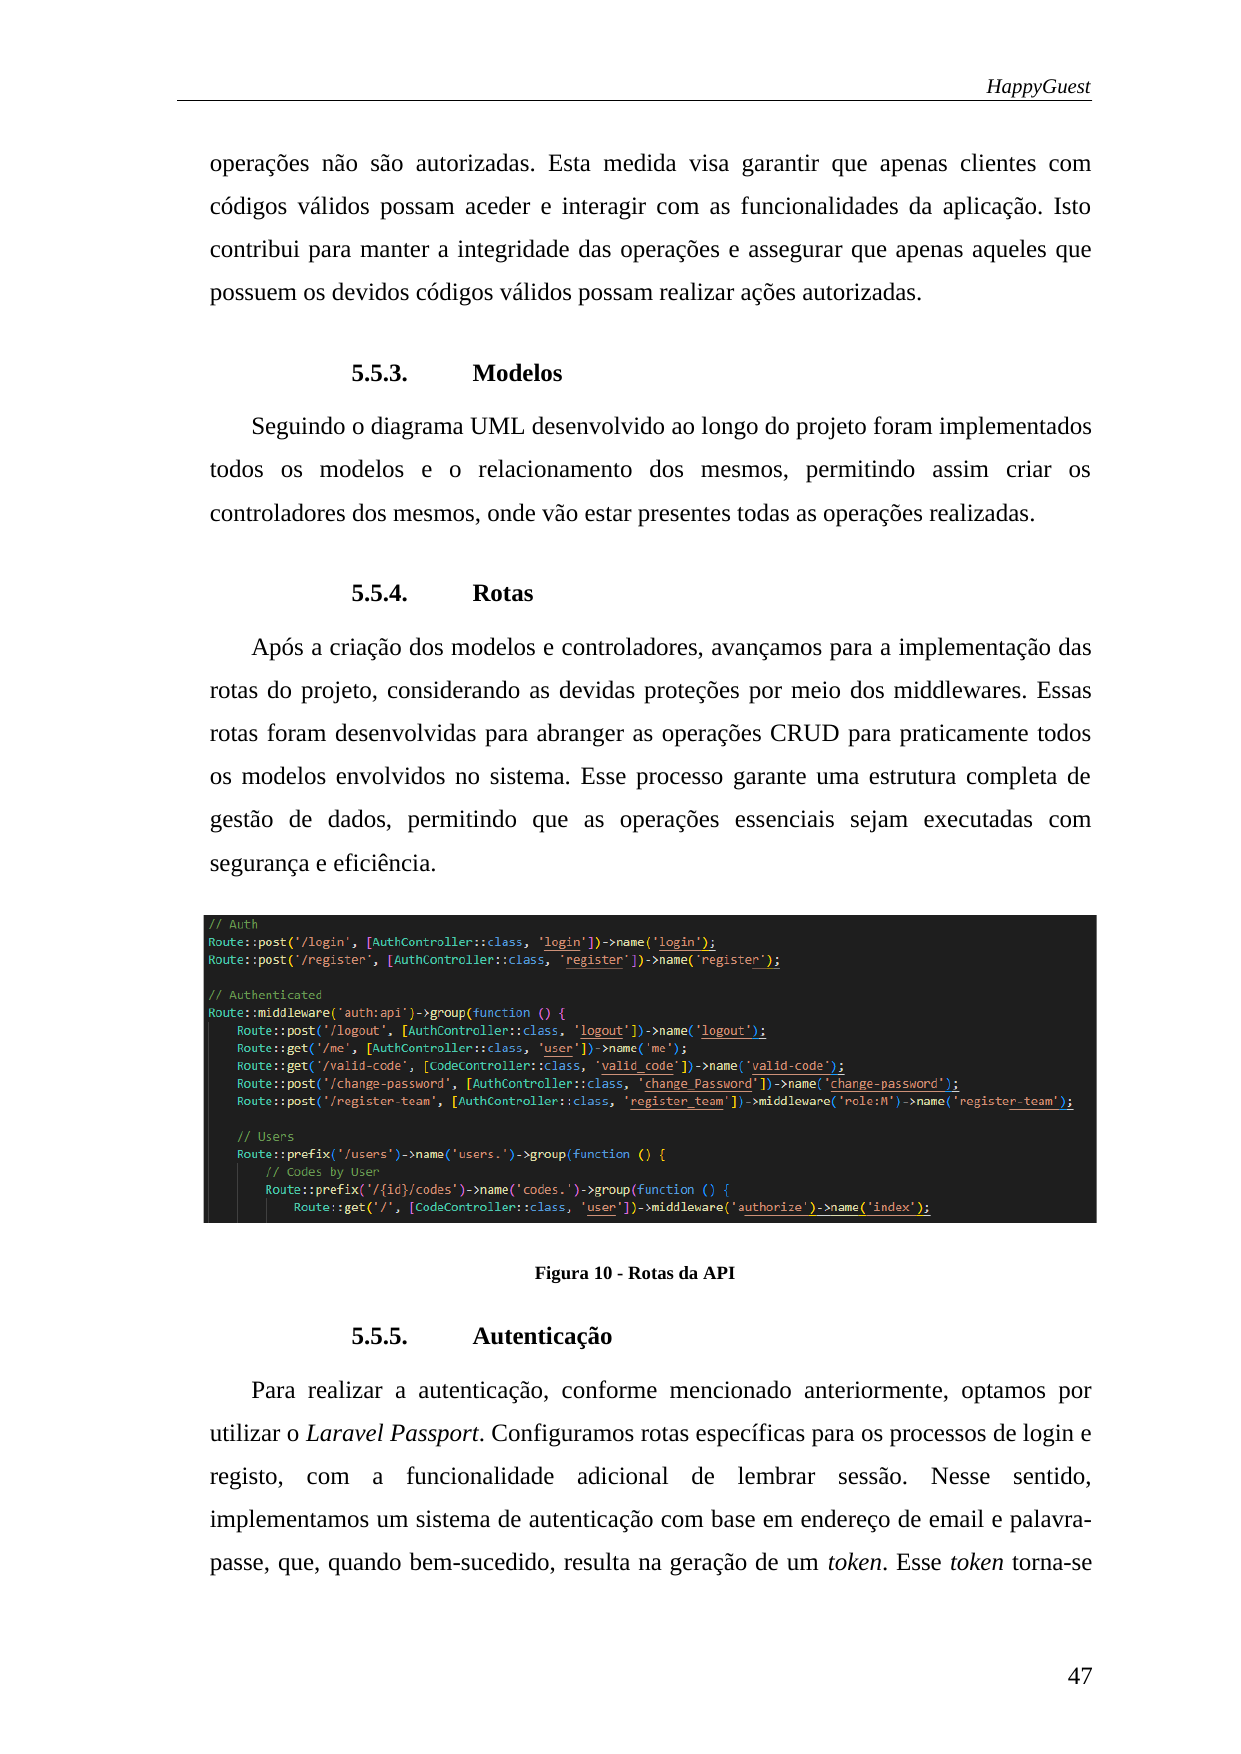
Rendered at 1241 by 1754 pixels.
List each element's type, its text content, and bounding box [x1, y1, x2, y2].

text Após a criação dos modelos e controladores, avançamos para a implementação das rotas do projeto, considerando as devidas proteções por meio dos middlewares. Essas rotas foram desenvolvidas para abranger as operações CRUD para praticamente todos os modelos envolvidos no sistema. Esse processo garante uma estrutura completa de gestão de dados, permitindo que as operações essenciais sejam executadas com segurança e eficiência. [209, 632, 1092, 876]
subtitle Modelos [310, 358, 1092, 386]
picture [203, 915, 1097, 1223]
text Seguindo o diagrama UML desenvolvido ao longo do projeto foram implementados todos os modelos e o relacionamento dos mesmos, permitindo assim criar os controladores dos mesmos, onde vão estar presentes todas as operações realizadas. [209, 411, 1092, 526]
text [209, 148, 1092, 306]
subtitle Rotas [310, 578, 1092, 607]
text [209, 1375, 1092, 1576]
subtitle Autenticação [310, 1321, 1092, 1350]
